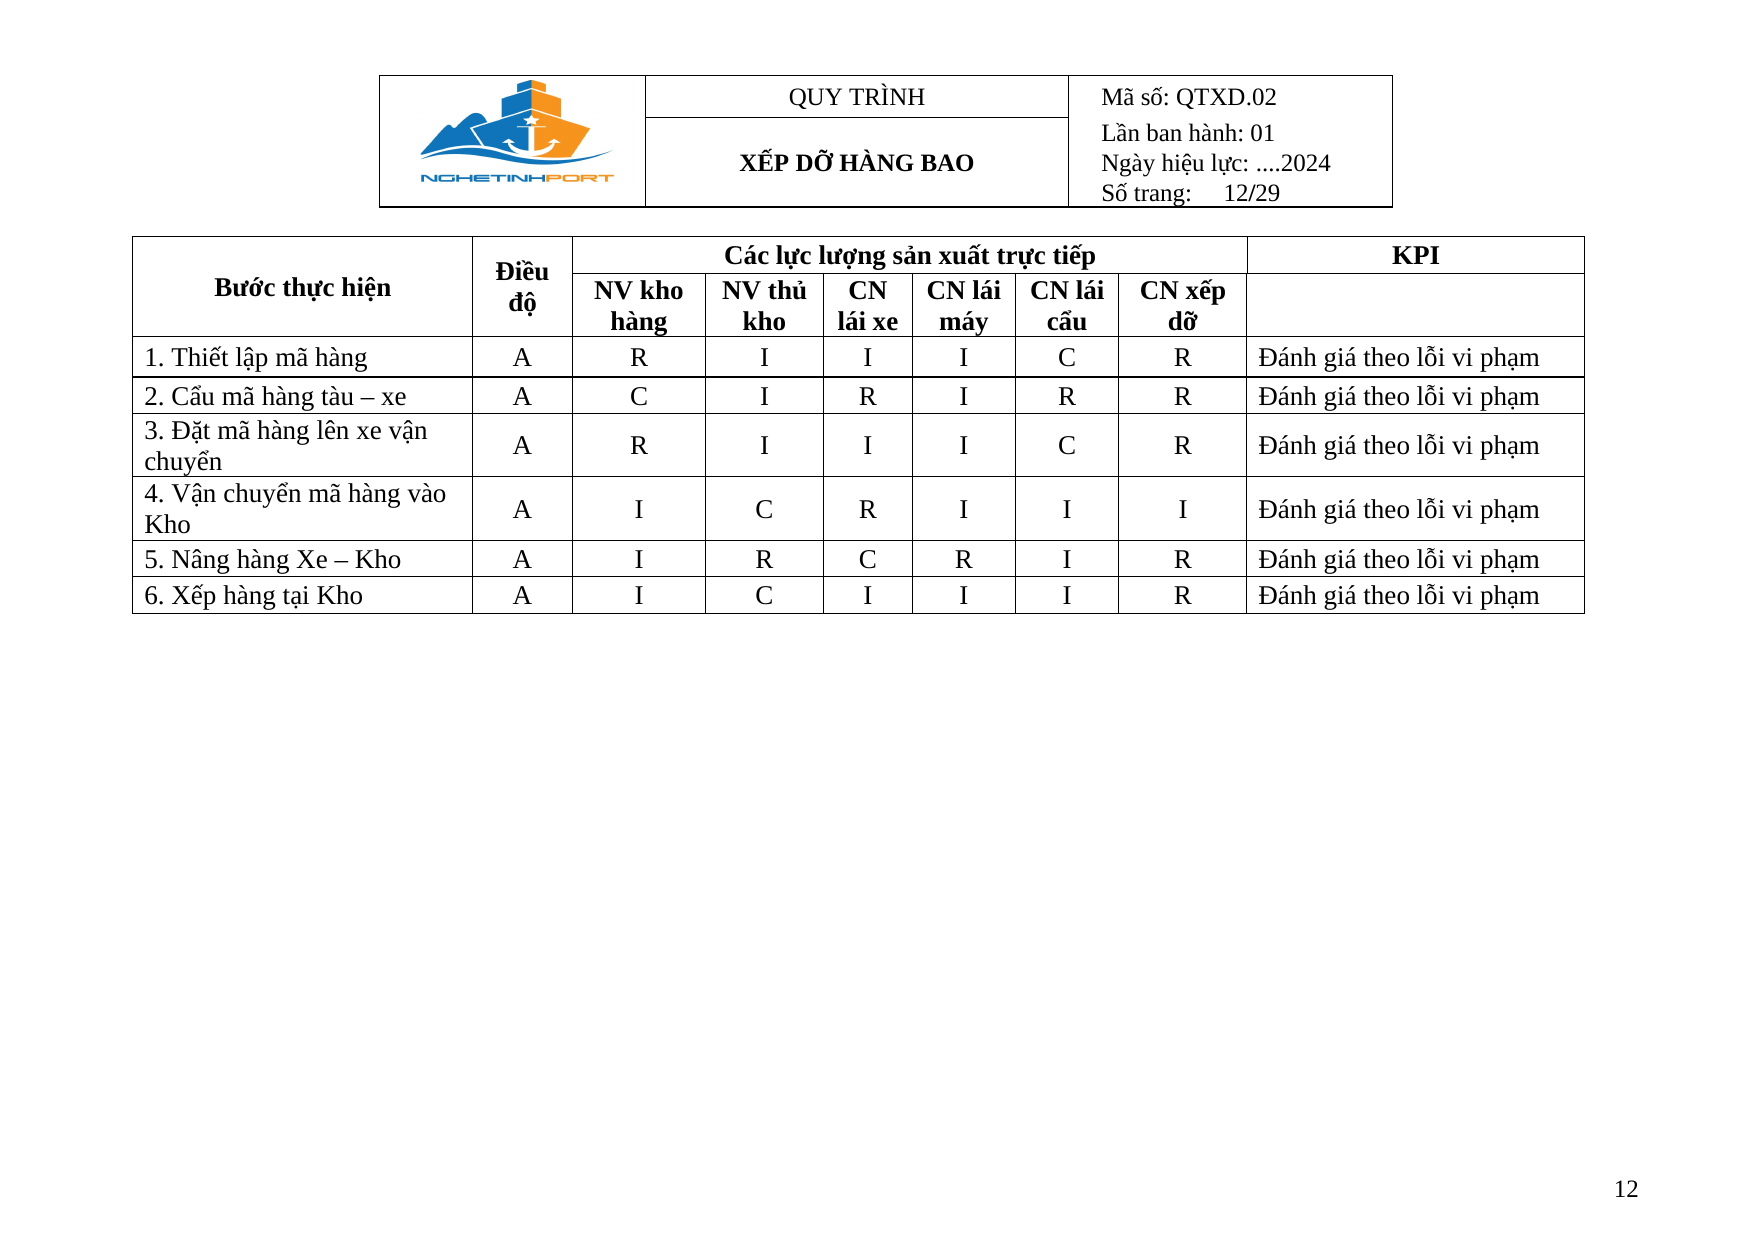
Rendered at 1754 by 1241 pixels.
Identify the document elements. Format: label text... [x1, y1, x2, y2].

table_cell Đánh giá theo lỗi vi phạm [1247, 414, 1584, 476]
table_cell A [473, 477, 572, 539]
table_cell Đánh giá theo lỗi vi phạm [1247, 541, 1584, 576]
table_cell Đánh giá theo lỗi vi phạm [1247, 577, 1584, 613]
table_cell Đánh giá theo lỗi vi phạm [1247, 477, 1584, 539]
table_cell R [824, 477, 912, 539]
table_cell C [706, 477, 823, 539]
table_cell I [824, 337, 912, 376]
table_cell CN lái cẩu [1016, 274, 1118, 336]
table_cell I [1016, 541, 1118, 576]
table_cell C [573, 378, 705, 413]
table_cell I [573, 541, 705, 576]
table_header Bước thực hiện [133, 237, 472, 336]
table_cell R [824, 378, 912, 413]
table_cell R [573, 414, 705, 476]
table_cell Đánh giá theo lỗi vi phạm [1247, 378, 1584, 413]
table_cell Đánh giá theo lỗi vi phạm [1247, 337, 1584, 376]
table_cell I [913, 378, 1015, 413]
table_cell I [913, 577, 1015, 613]
table_cell 6. Xếp hàng tại Kho [133, 577, 472, 613]
picture [393, 77, 636, 185]
table_cell I [706, 378, 823, 413]
table_header Điều độ [473, 237, 572, 336]
table_cell I [706, 414, 823, 476]
table_cell NV thủ kho [706, 274, 823, 336]
table_cell CN xếp dỡ [1119, 274, 1246, 336]
table_cell I [573, 477, 705, 539]
table_cell I [913, 477, 1015, 539]
table_cell I [1016, 577, 1118, 613]
table_cell A [473, 541, 572, 576]
table_cell 3. Đặt mã hàng lên xe vận chuyển [133, 414, 472, 476]
table_cell I [913, 414, 1015, 476]
table_cell 1. Thiết lập mã hàng [133, 337, 472, 376]
table_cell I [1016, 477, 1118, 539]
table_cell C [824, 541, 912, 576]
table_cell I [913, 337, 1015, 376]
table_cell I [824, 414, 912, 476]
table_header Các lực lượng sản xuất trực tiếp [573, 237, 1247, 273]
table_cell I [573, 577, 705, 613]
table_cell I [824, 577, 912, 613]
table_cell [1247, 274, 1584, 336]
table_cell CN lái máy [913, 274, 1015, 336]
table_cell R [1119, 337, 1246, 376]
table_cell CN lái xe [824, 274, 912, 336]
table_cell C [1016, 414, 1118, 476]
table_cell R [913, 541, 1015, 576]
table_cell R [1119, 541, 1246, 576]
table_cell R [1119, 414, 1246, 476]
table_cell R [706, 541, 823, 576]
table_cell 5. Nâng hàng Xe – Kho [133, 541, 472, 576]
table_cell R [1119, 577, 1246, 613]
table_cell 2. Cẩu mã hàng tàu – xe [133, 378, 472, 413]
table_header KPI [1248, 237, 1584, 273]
table_cell I [1119, 477, 1246, 539]
table_cell R [573, 337, 705, 376]
table_cell C [1016, 337, 1118, 376]
table_cell A [473, 378, 572, 413]
table_cell R [1119, 378, 1246, 413]
table_cell 4. Vận chuyển mã hàng vào Kho [133, 477, 472, 539]
table_cell A [473, 577, 572, 613]
table_cell I [706, 337, 823, 376]
table_cell R [1016, 378, 1118, 413]
table_cell C [706, 577, 823, 613]
table_cell NV kho hàng [573, 274, 705, 336]
table_cell A [473, 337, 572, 376]
table_cell A [473, 414, 572, 476]
